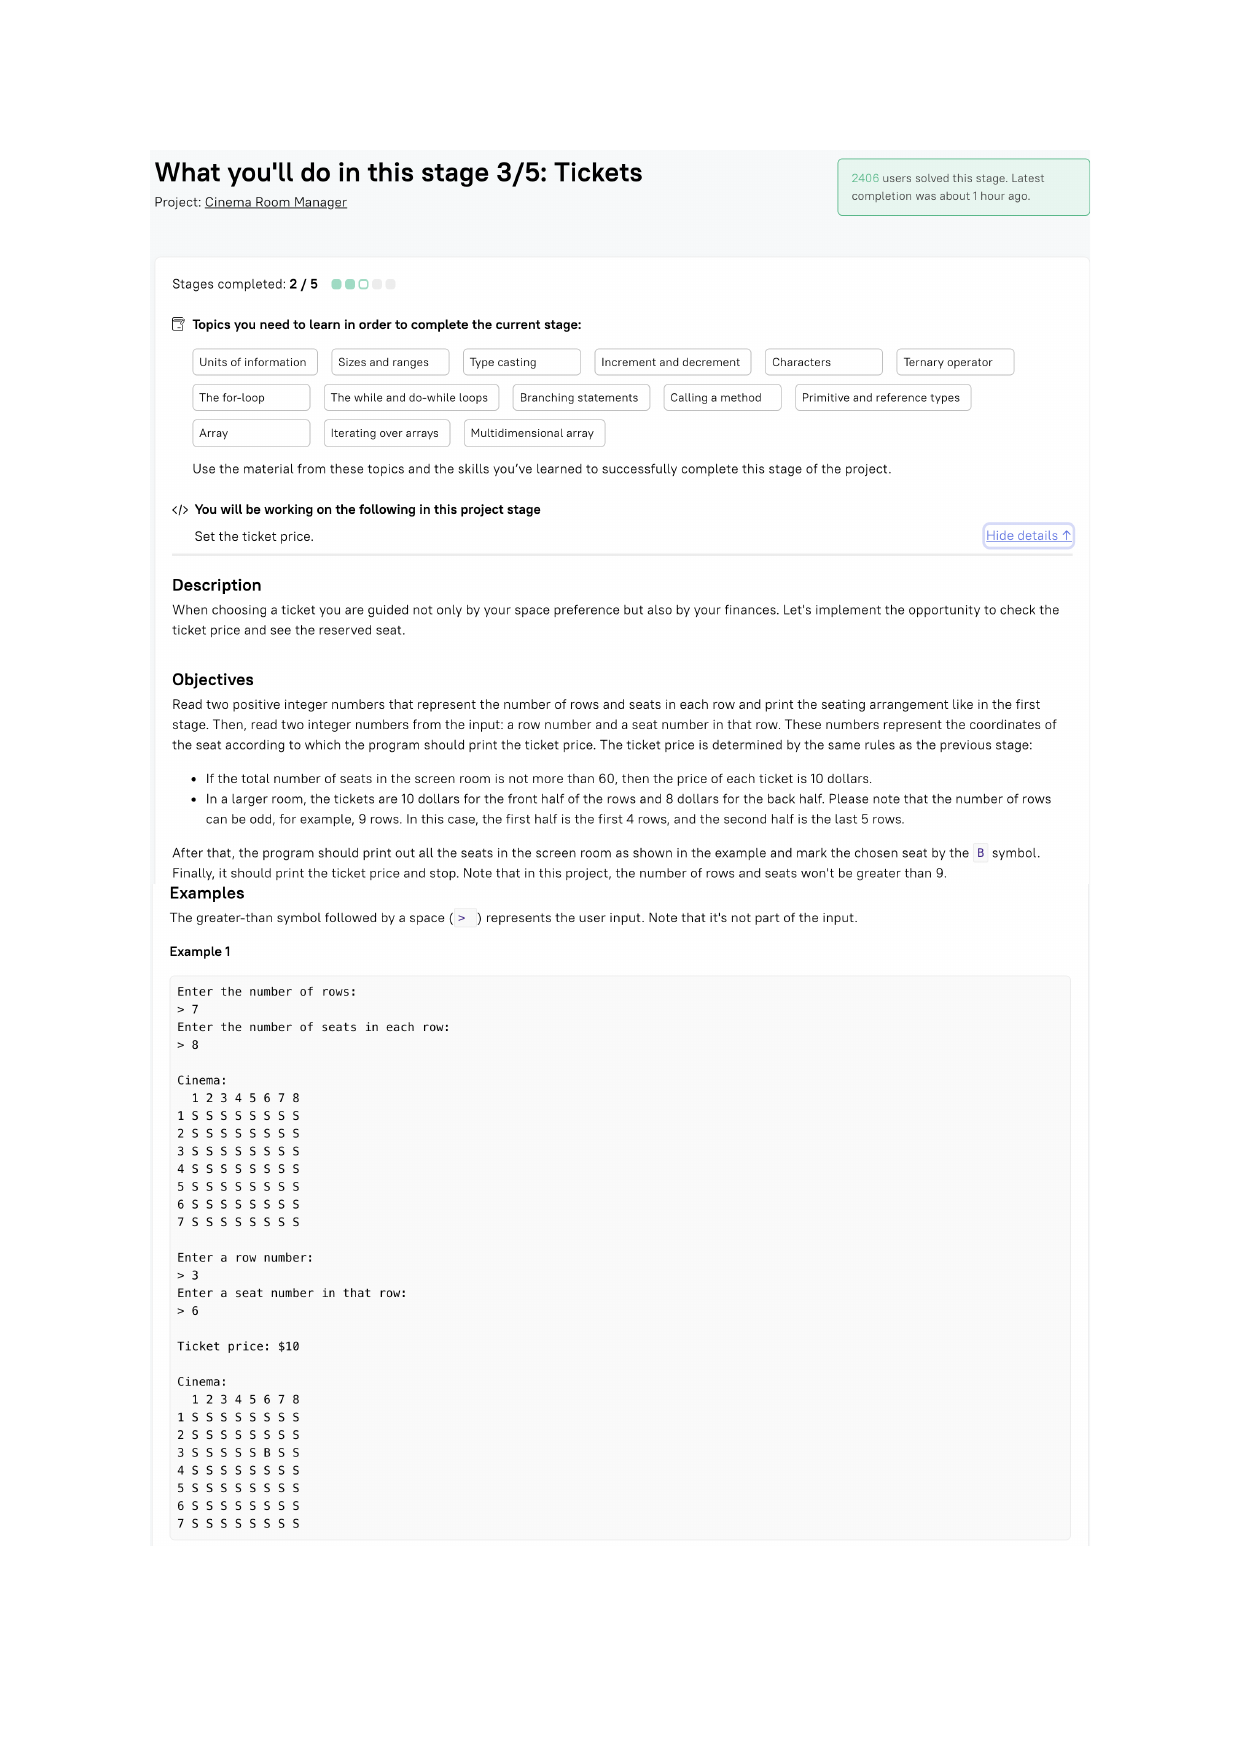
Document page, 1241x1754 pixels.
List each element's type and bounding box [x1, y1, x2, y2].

picture [150, 150, 1091, 1546]
